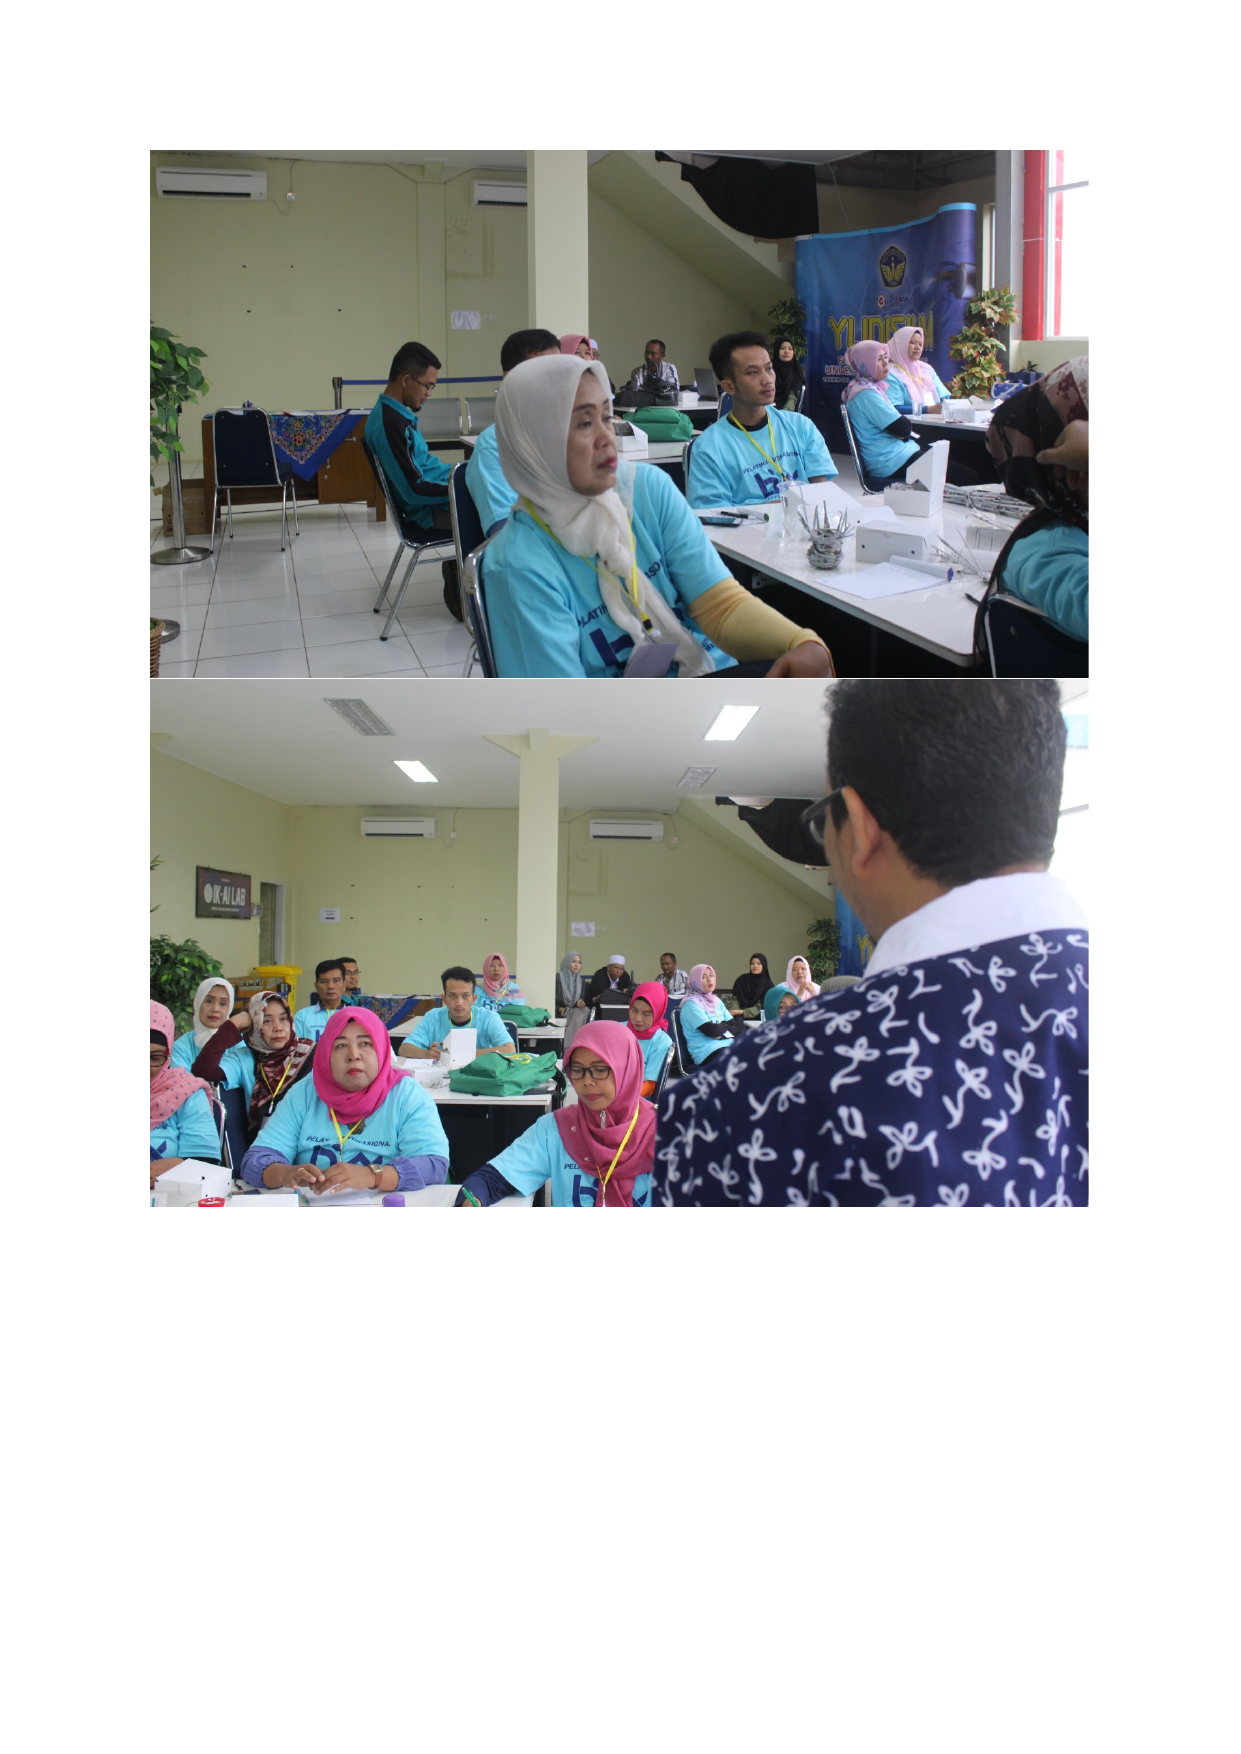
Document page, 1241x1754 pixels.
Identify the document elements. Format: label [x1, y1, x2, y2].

picture [150, 679, 1089, 1207]
picture [150, 150, 1089, 678]
